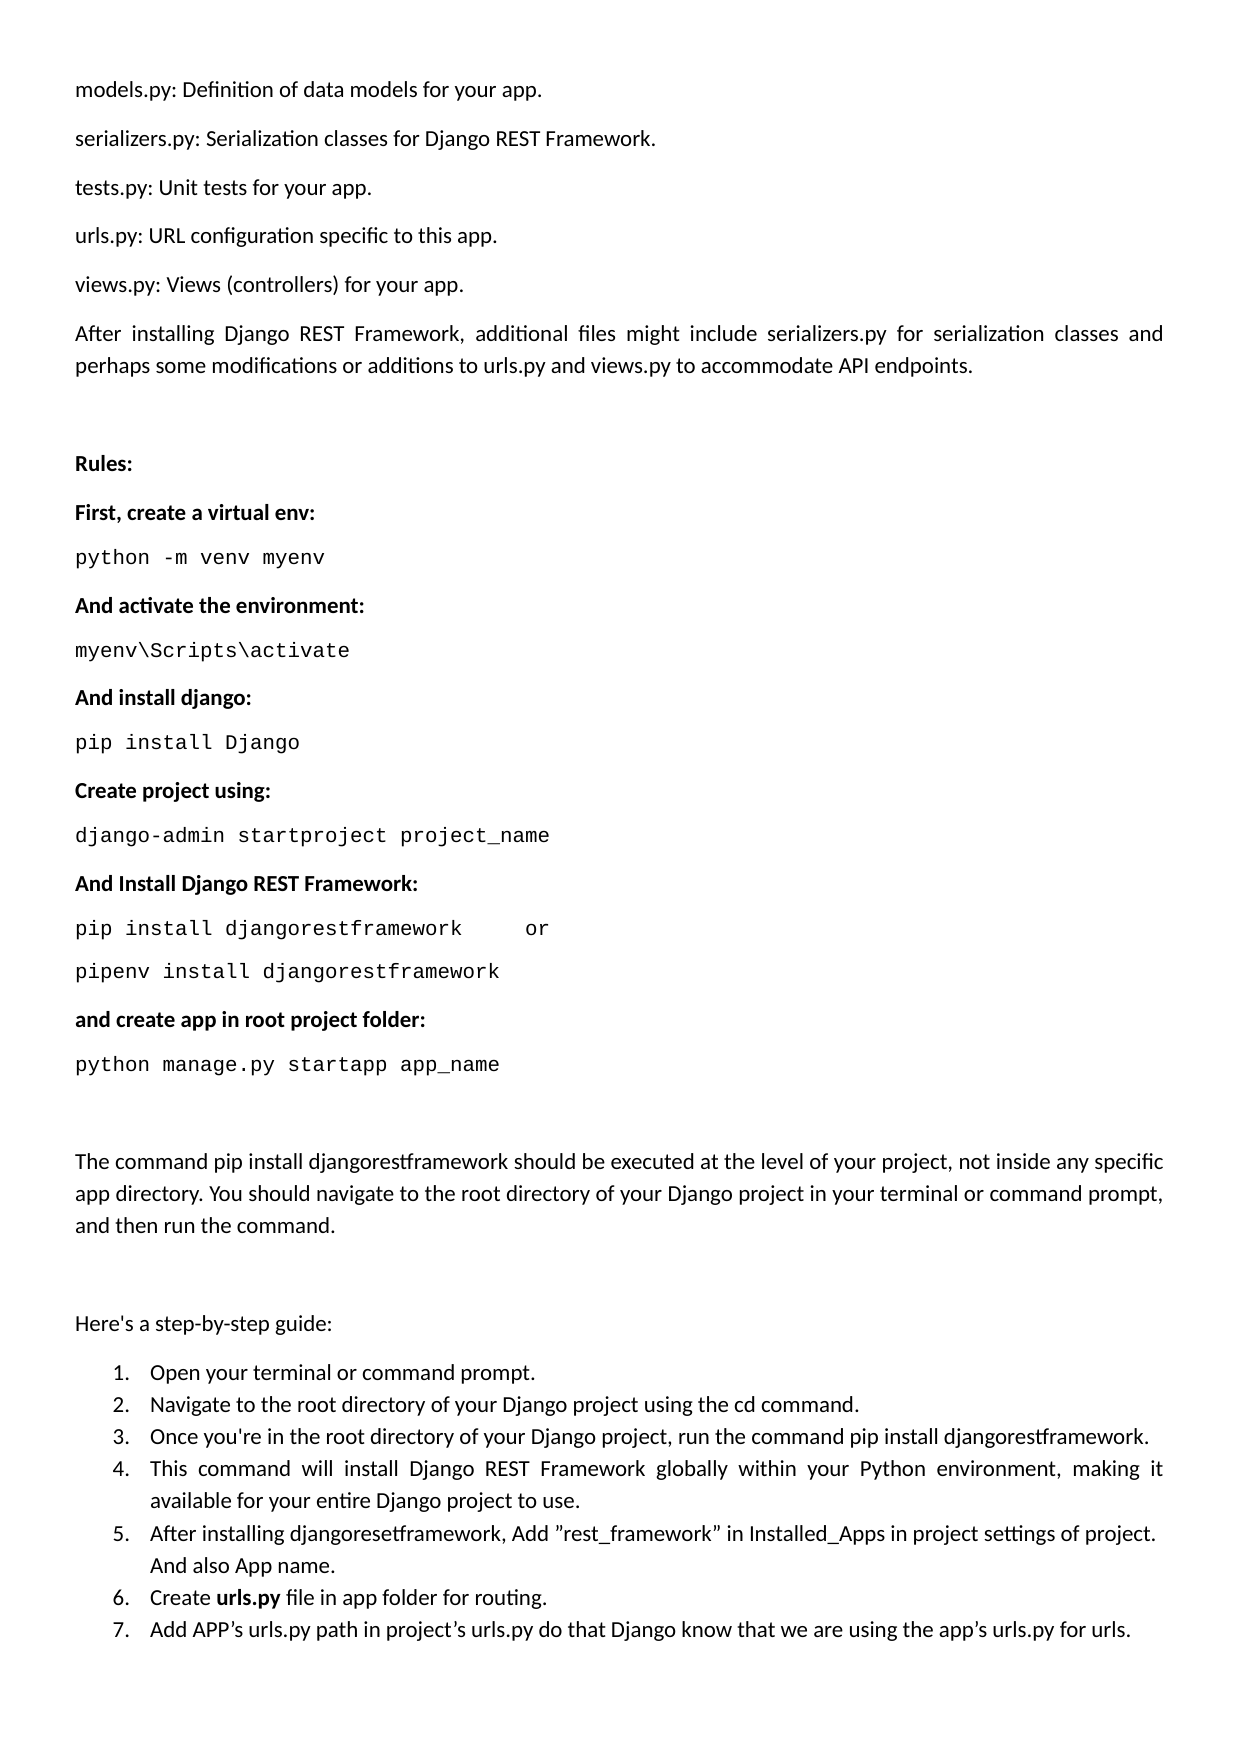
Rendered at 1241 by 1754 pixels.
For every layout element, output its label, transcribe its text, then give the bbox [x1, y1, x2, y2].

text pipenv install djangorestframework [75, 962, 1165, 985]
text urls.py: URL configuration specific to this app. [75, 222, 1165, 249]
text models.py: Definition of data models for your app. [75, 75, 1165, 103]
text Create project using: [75, 776, 1165, 804]
list And also App name. [150, 1551, 1165, 1579]
text python manage.py startapp app_name [75, 1054, 1165, 1078]
text First, create a virtual env: [75, 498, 1165, 526]
list Open your terminal or command prompt. [112, 1358, 1165, 1386]
text Rules: [75, 449, 1165, 477]
text and create app in root project folder: [75, 1005, 1165, 1033]
text And activate the environment: [75, 591, 1165, 619]
text pip install Django [75, 732, 1165, 756]
text The command pip install djangorestframework should be executed at the level of your project, not inside any specific app directory. You should navigate to the root directory of your Django project in your terminal or command prompt, and then run the command. [75, 1147, 1165, 1239]
list Create urls.py file in app folder for routing. [112, 1583, 1165, 1611]
text And install django: [75, 683, 1165, 711]
text django-admin startproject project_name [75, 825, 1165, 849]
text tests.py: Unit tests for your app. [75, 173, 1165, 201]
text views.py: Views (controllers) for your app. [75, 270, 1165, 298]
text myenv\Scripts\activate [75, 639, 1165, 663]
list Navigate to the root directory of your Django project using the cd command. [112, 1390, 1165, 1418]
list Add APP’s urls.py path in project’s urls.py do that Django know that we are using the app’s urls.py for urls. [112, 1615, 1165, 1643]
list After installing djangoresetframework, Add ”rest_framework” in Installed_Apps in project settings of project. [112, 1519, 1165, 1547]
text serializers.py: Serialization classes for Django REST Framework. [75, 124, 1165, 152]
text After installing Django REST Framework, additional files might include serializers.py for serialization classes and perhaps some modifications or additions to urls.py and views.py to accommodate API endpoints. [75, 319, 1165, 379]
text pip install djangorestframework or [75, 918, 1165, 941]
text And Install Django REST Framework: [75, 869, 1165, 897]
list This command will install Django REST Framework globally within your Python environment, making it available for your entire Django project to use. [112, 1454, 1165, 1515]
text Here's a step-by-step guide: [75, 1309, 1165, 1337]
list Once you're in the root directory of your Django project, run the command pip install djangorestframework. [112, 1422, 1165, 1450]
text python -m venv myenv [75, 547, 1165, 571]
